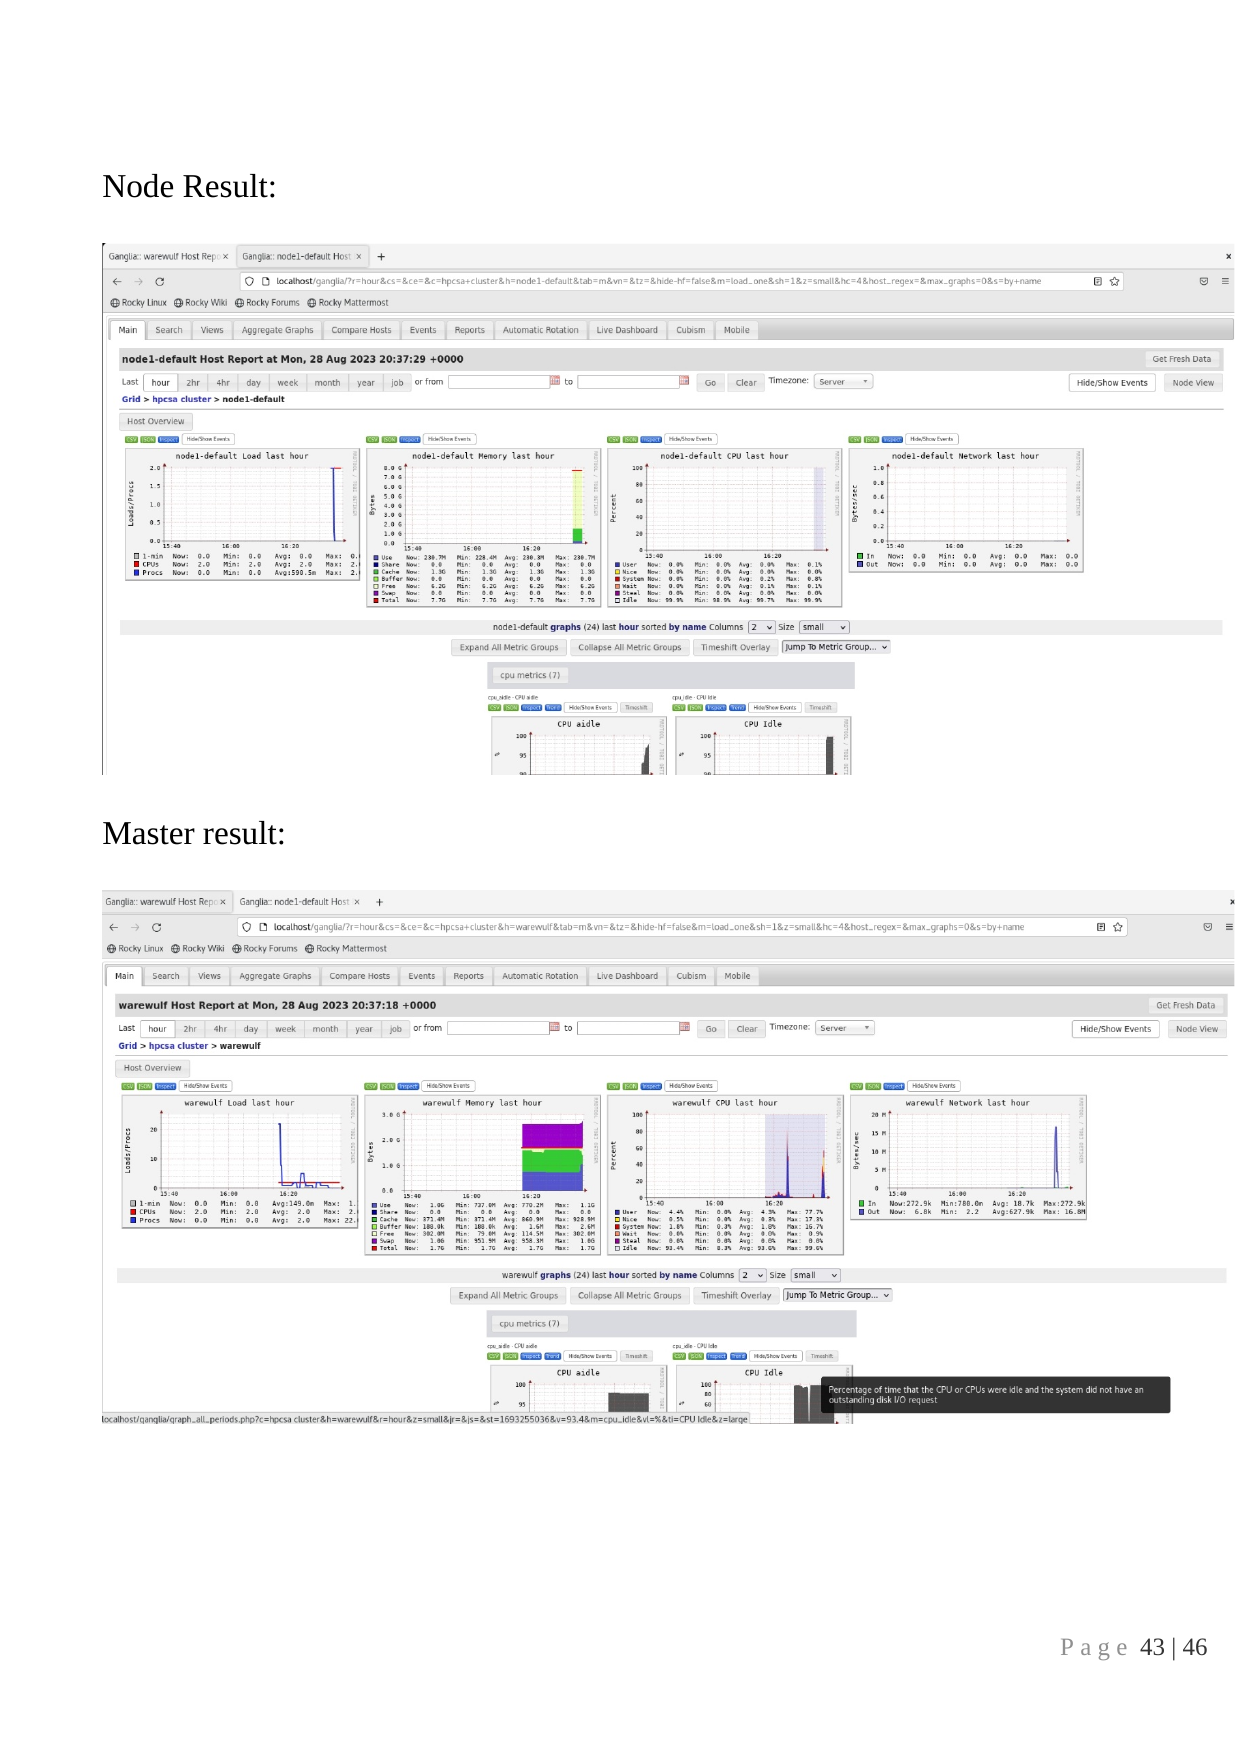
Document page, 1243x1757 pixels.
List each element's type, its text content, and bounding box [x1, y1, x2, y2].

text Master result: [102, 813, 1234, 852]
picture [102, 243, 1235, 775]
text Node Result: [102, 167, 1234, 205]
picture [102, 890, 1235, 1424]
